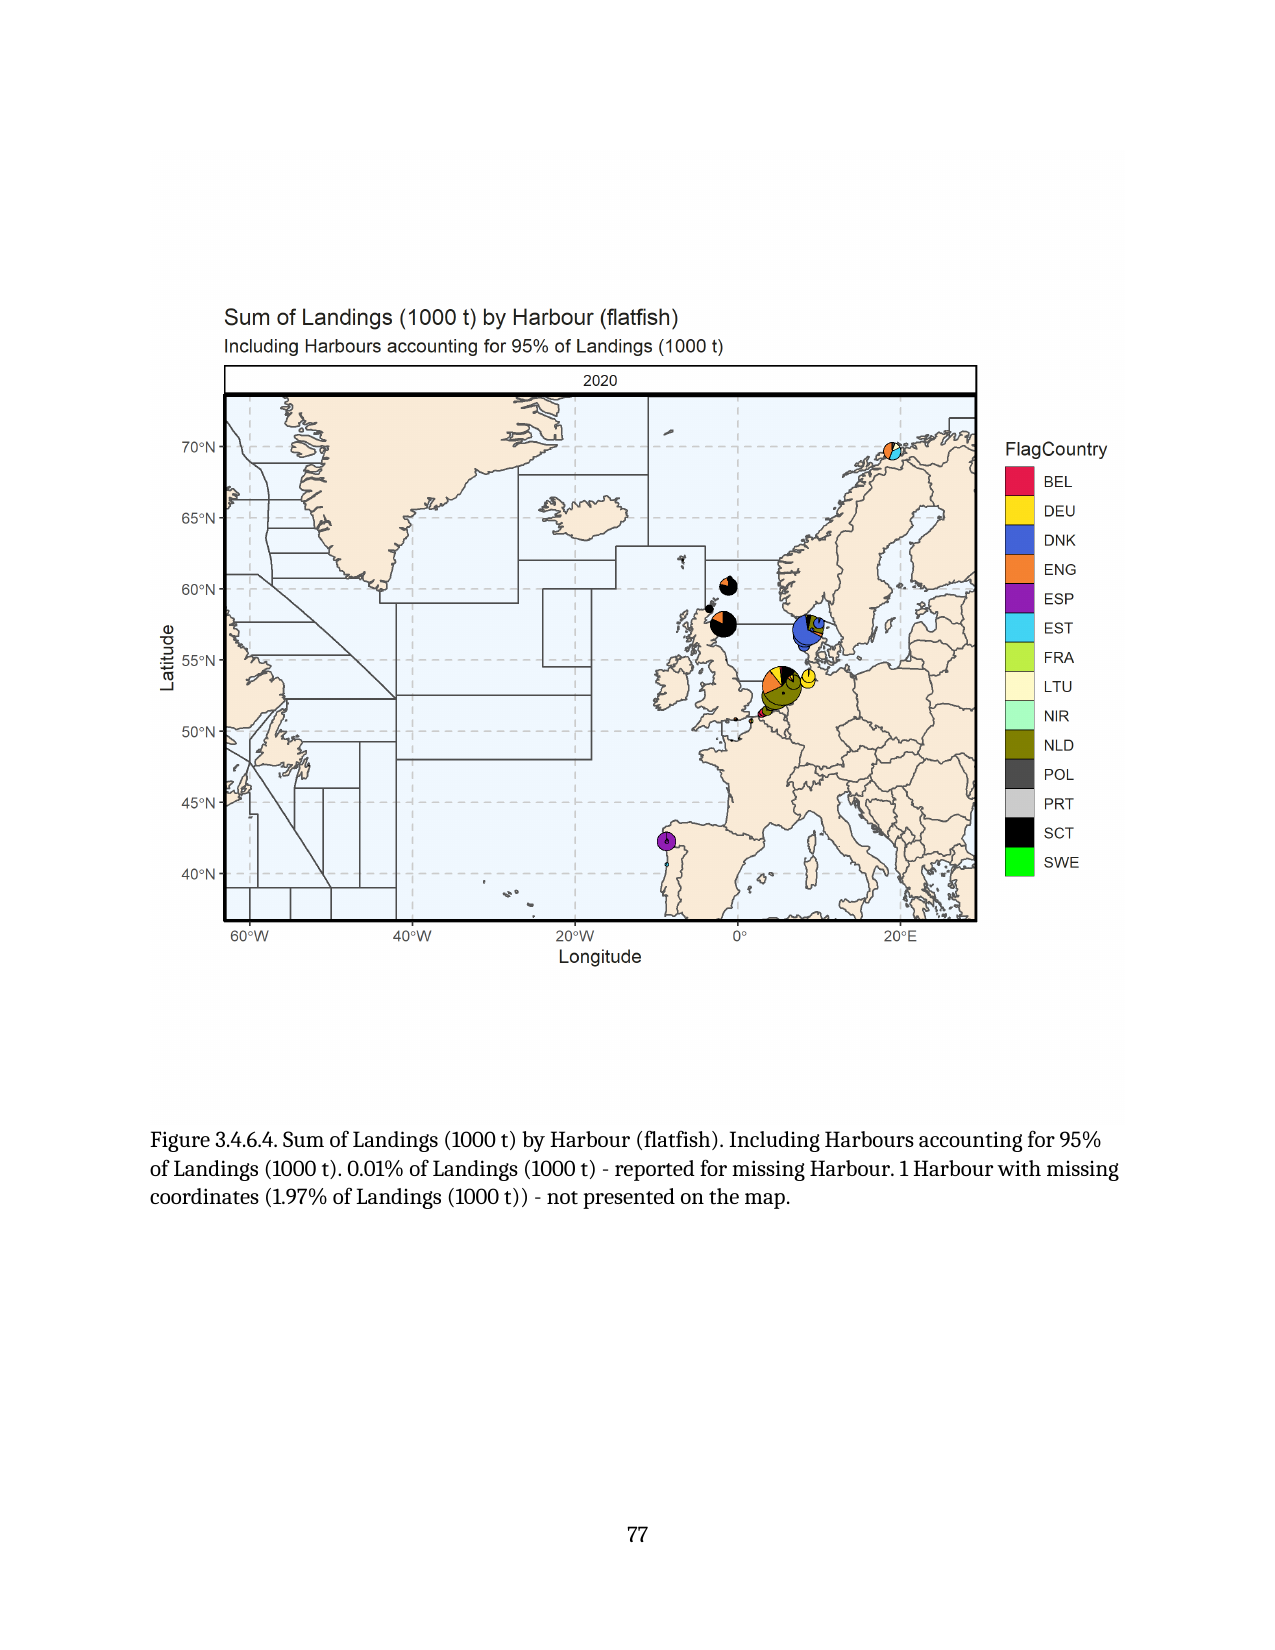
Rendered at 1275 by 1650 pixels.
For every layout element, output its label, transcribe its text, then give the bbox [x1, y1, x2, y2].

picture [150, 150, 1125, 1125]
text Figure 3.4.6.4. Sum of Landings (1000 t) by Harbour (flatfish). Including Harbours accounting for 95% of Landings (1000 t). 0.01% of Landings (1000 t) - reported for missing Harbour. 1 Harbour with missing coordinates (1.97% of Landings (1000 t)) - not presented on the map. [150, 1125, 1125, 1210]
